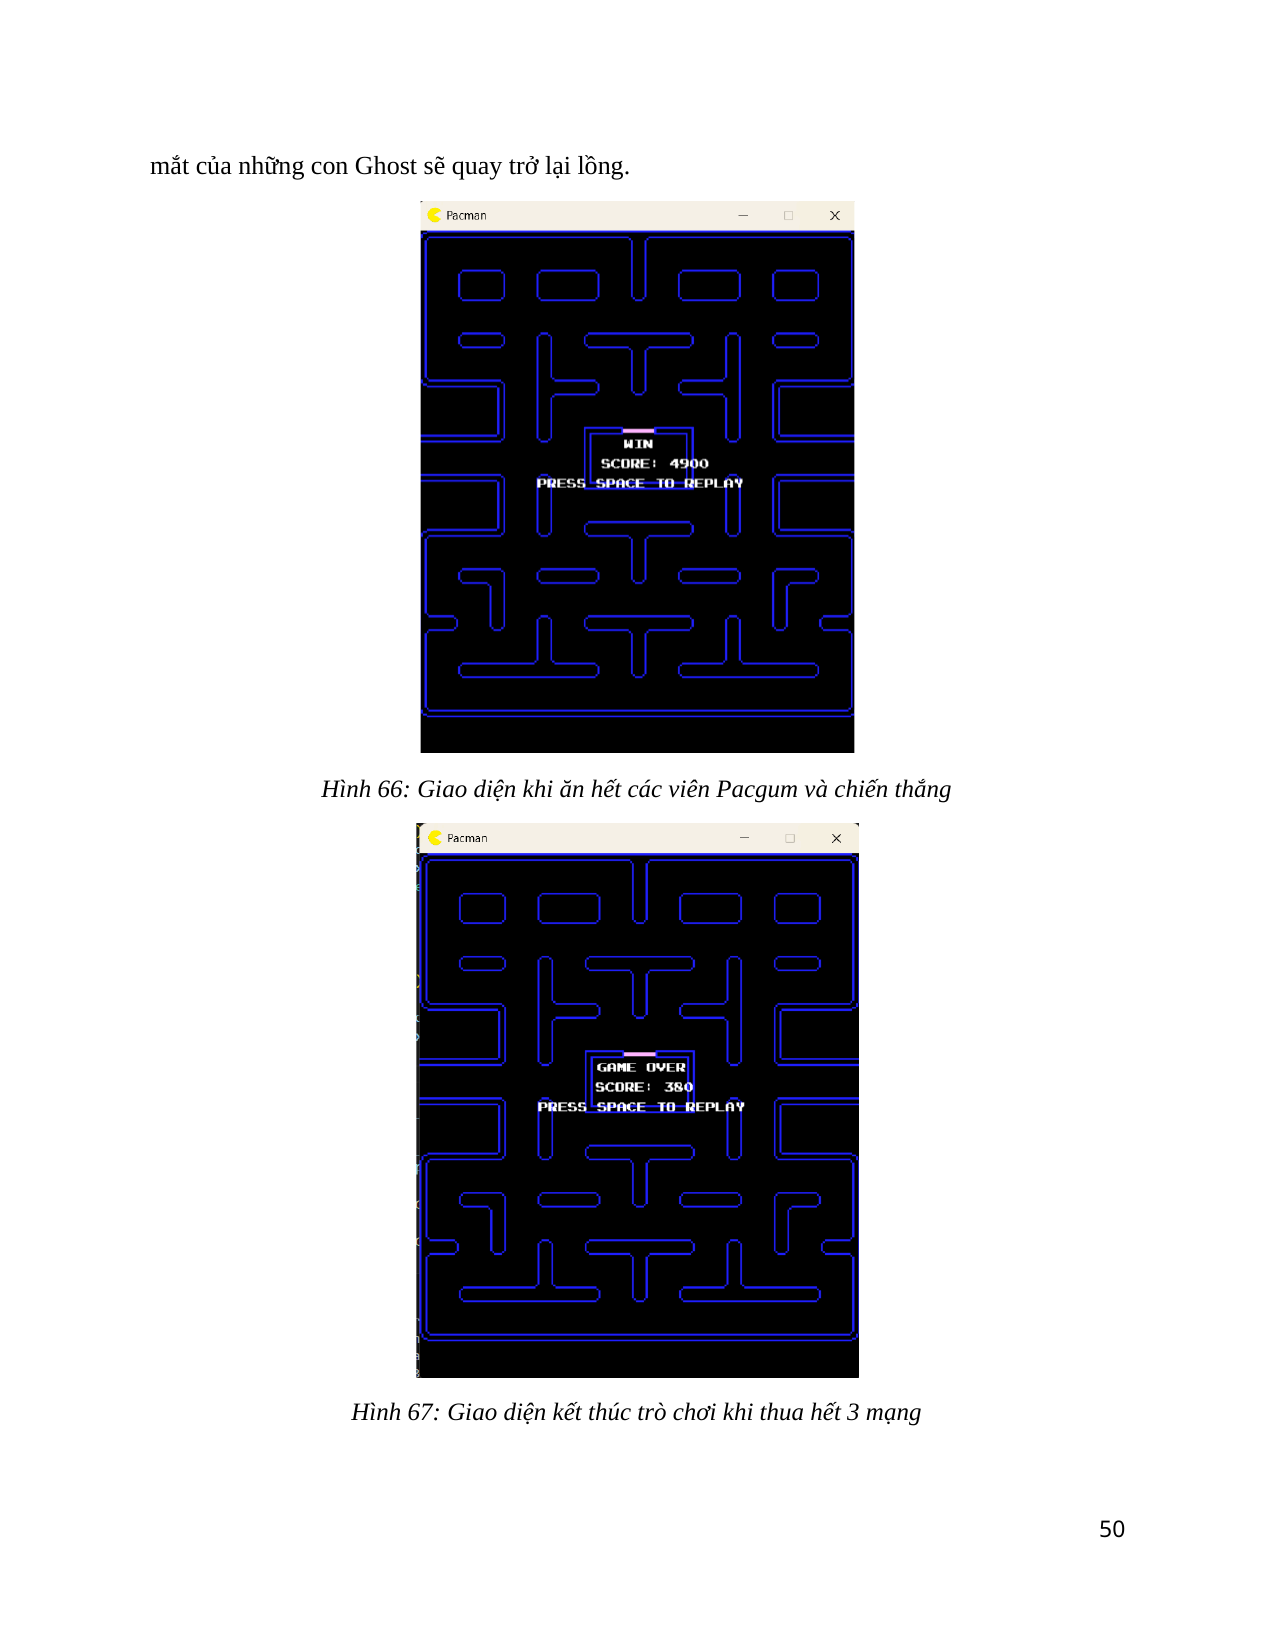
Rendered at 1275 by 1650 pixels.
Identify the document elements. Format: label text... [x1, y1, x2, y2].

picture [420, 201, 855, 753]
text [150, 150, 1125, 180]
picture [416, 823, 859, 1378]
